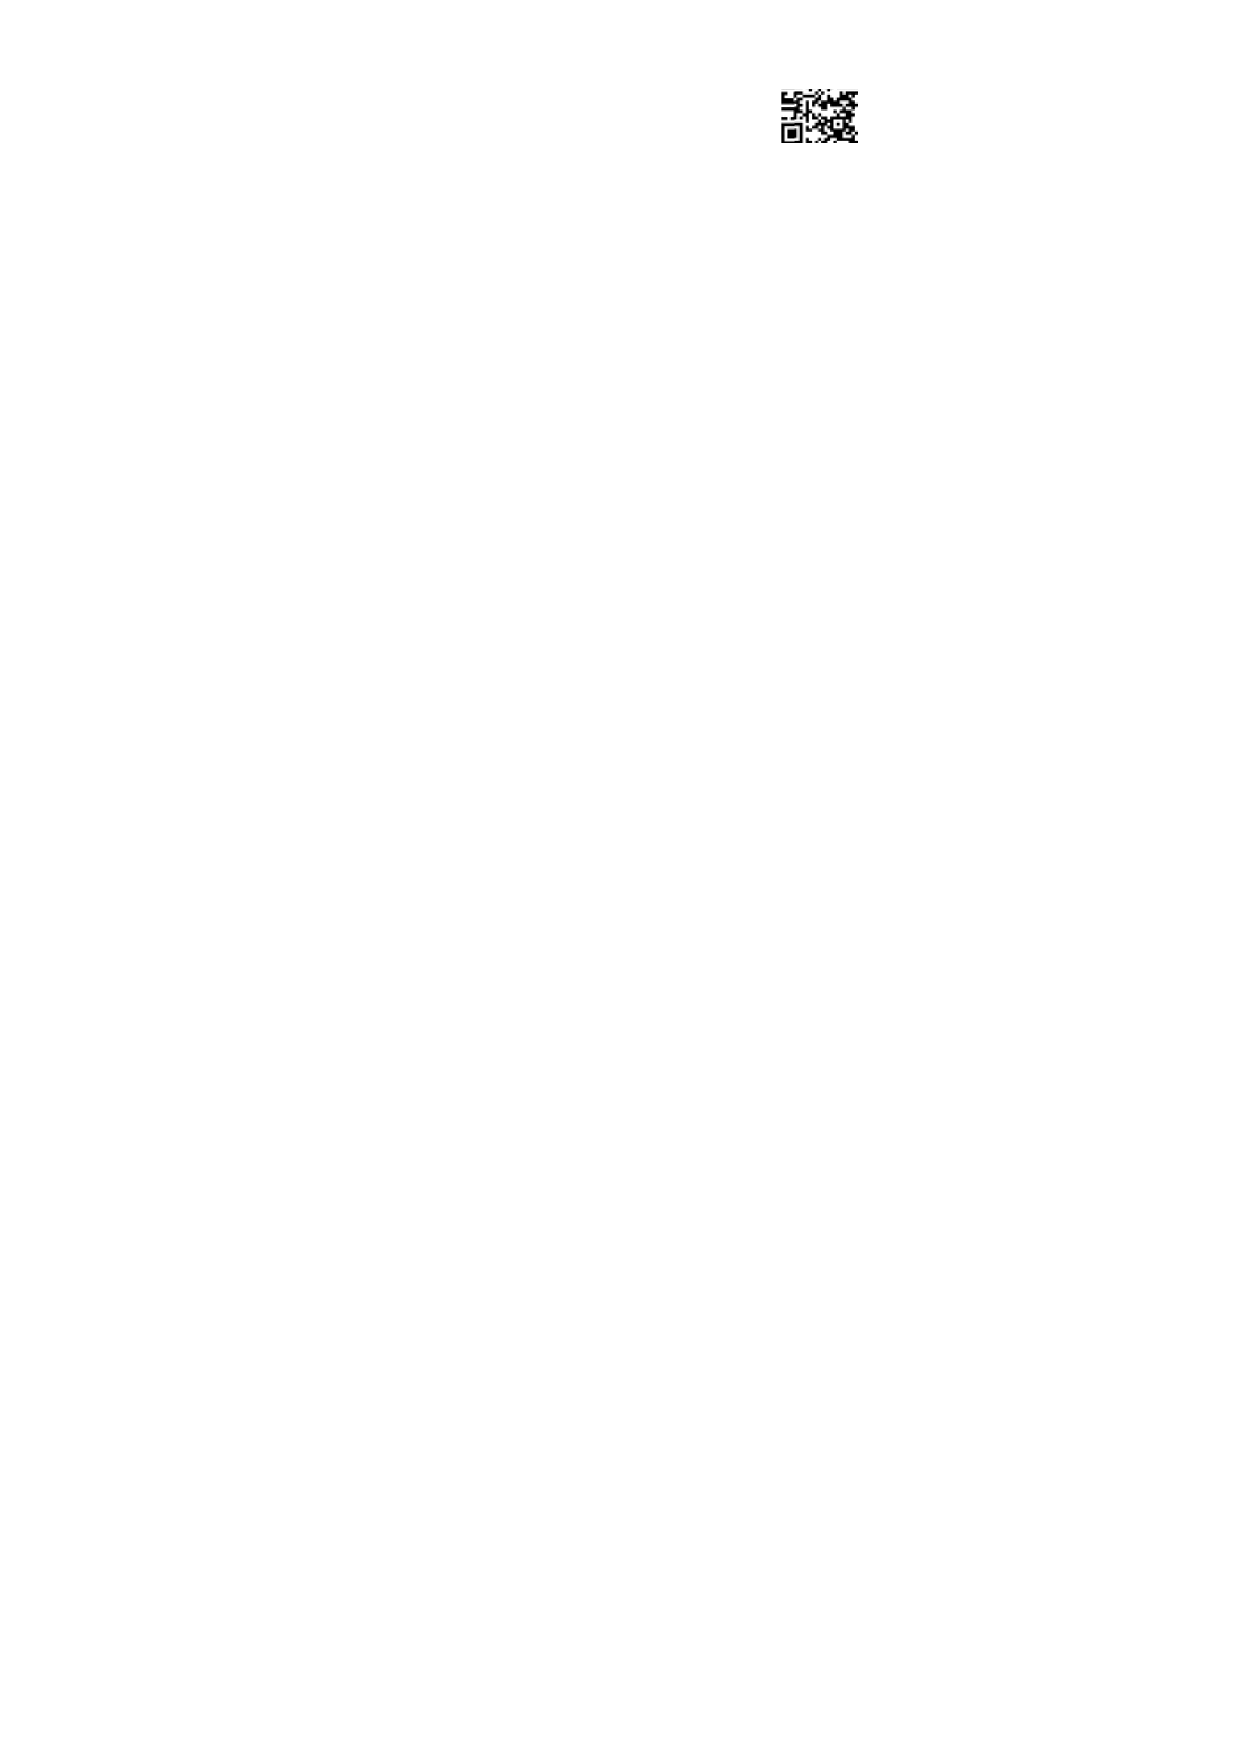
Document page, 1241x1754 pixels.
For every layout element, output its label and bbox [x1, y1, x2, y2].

picture [781, 89, 858, 143]
